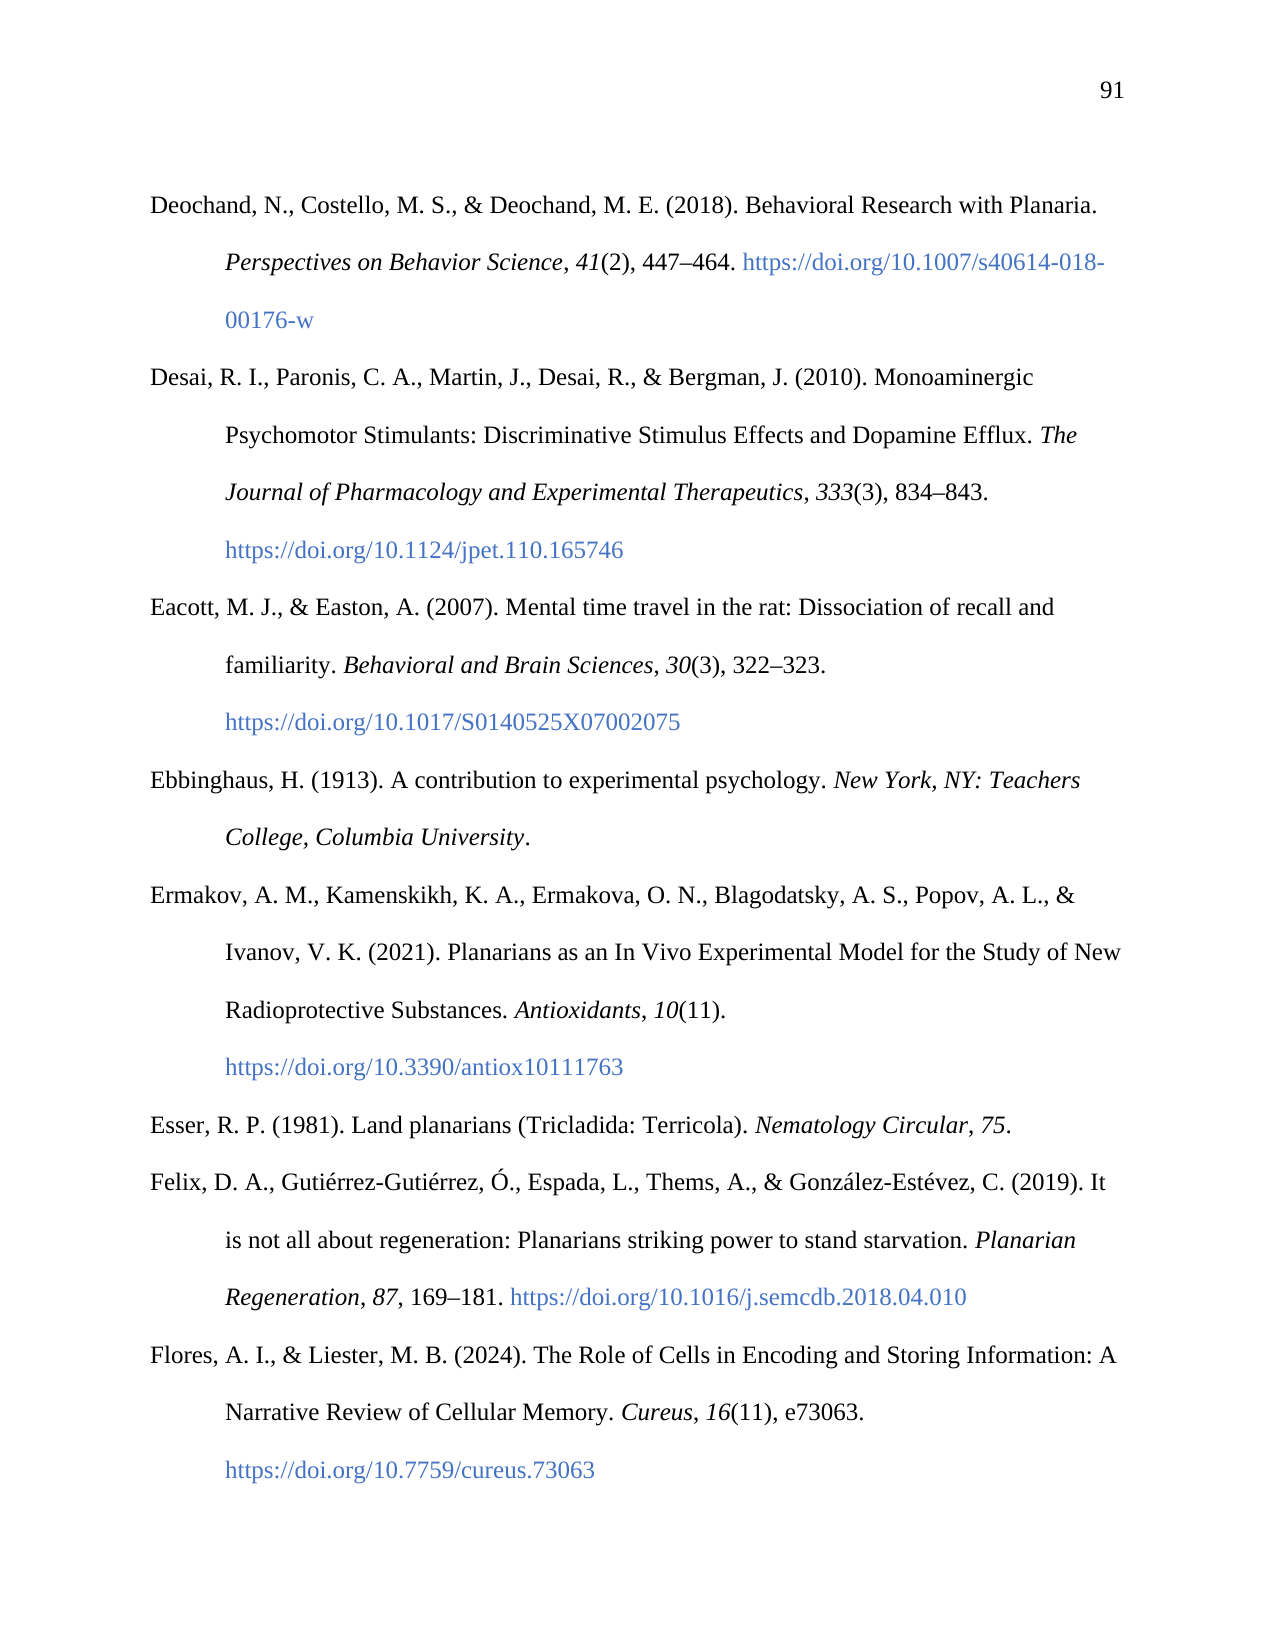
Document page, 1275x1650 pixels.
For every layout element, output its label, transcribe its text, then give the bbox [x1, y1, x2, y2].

text Deochand, N., Costello, M. S., & Deochand, M. E. (2018). Behavioral Research with Planaria. Perspectives on Behavior Science, 41(2), 447–464. https://doi.org/10.1007/s40614-018-00176-w [150, 190, 1125, 334]
text Eacott, M. J., & Easton, A. (2007). Mental time travel in the rat: Dissociation of recall and familiarity. Behavioral and Brain Sciences, 30(3), 322–323. https://doi.org/10.1017/S0140525X07002075 [150, 592, 1125, 736]
text Felix, D. A., Gutiérrez-Gutiérrez, Ó., Espada, L., Thems, A., & González-Estévez, C. (2019). It is not all about regeneration: Planarians striking power to stand starvation. Planarian Regeneration, 87, 169–181. https://doi.org/10.1016/j.semcdb.2018.04.010 [150, 1167, 1125, 1311]
text Esser, R. P. (1981). Land planarians (Tricladida: Terricola). Nematology Circular, 75. [150, 1110, 1125, 1139]
text Desai, R. I., Paronis, C. A., Martin, J., Desai, R., & Bergman, J. (2010). Monoaminergic Psychomotor Stimulants: Discriminative Stimulus Effects and Dopamine Efflux. The Journal of Pharmacology and Experimental Therapeutics, 333(3), 834–843. https://doi.org/10.1124/jpet.110.165746 [150, 362, 1125, 564]
text Flores, A. I., & Liester, M. B. (2024). The Role of Cells in Encoding and Storing Information: A Narrative Review of Cellular Memory. Cureus, 16(11), e73063. https://doi.org/10.7759/cureus.73063 [150, 1340, 1125, 1484]
text Ebbinghaus, H. (1913). A contribution to experimental psychology. New York, NY: Teachers College, Columbia University. [150, 765, 1125, 851]
text Ermakov, A. M., Kamenskikh, K. A., Ermakova, O. N., Blagodatsky, A. S., Popov, A. L., & Ivanov, V. K. (2021). Planarians as an In Vivo Experimental Model for the Study of New Radioprotective Substances. Antioxidants, 10(11). https://doi.org/10.3390/antiox10111763 [150, 880, 1125, 1081]
